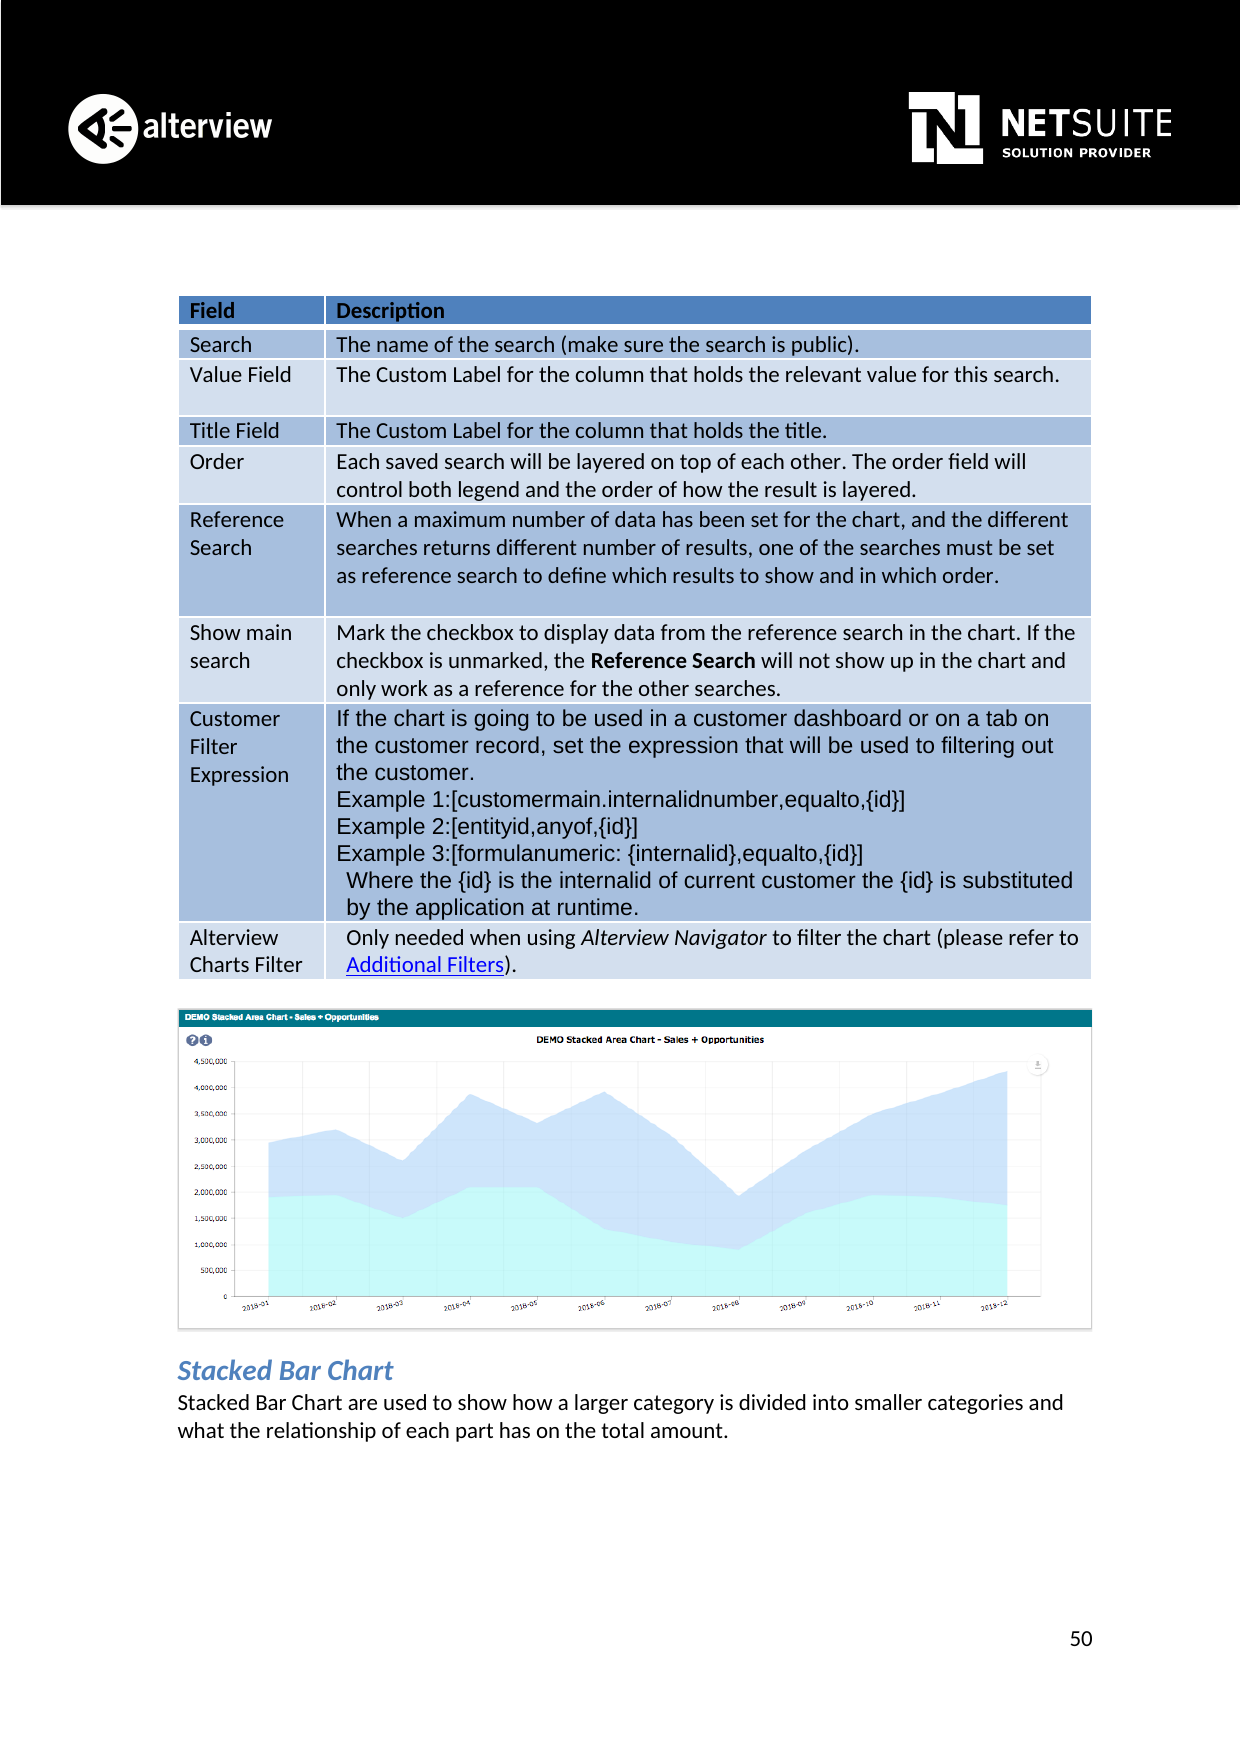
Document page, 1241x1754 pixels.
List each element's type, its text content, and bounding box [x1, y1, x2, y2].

picture [177, 1008, 1093, 1332]
table_cell Search [179, 330, 324, 358]
table_cell Customer Filter Expression [179, 704, 324, 921]
table_cell The Custom Label for the column that holds the relevant value for this search. [326, 360, 1091, 414]
subtitle Stacked Bar Chart [177, 1352, 1092, 1388]
table_cell The name of the search (make sure the search is public). [326, 330, 1091, 358]
table_cell Mark the checkbox to display data from the reference search in the chart. If the checkbox is unmarked, the Reference Search will not show up in the chart and only work as a reference for the other searches. [326, 618, 1091, 702]
table_cell The Custom Label for the column that holds the title. [326, 417, 1091, 445]
table_cell When a maximum number of data has been set for the chart, and the different searches returns different number of results, one of the searches must be set as reference search to define which results to show and in which order. [326, 505, 1091, 616]
table_cell Show main search [179, 618, 324, 702]
table_cell Reference Search [179, 505, 324, 616]
picture [64, 90, 279, 167]
table_cell Order [179, 447, 324, 503]
text Stacked Bar Chart are used to show how a larger category is divided into smaller categories and what the relationship of each part has on the total amount. [730, 1388, 1092, 1444]
table_cell If the chart is going to be used in a customer dashboard or on a tab on the customer record, set the expression that will be used to filtering out the customer. Example 1:[customermain.internalidnumber,equalto,{id}] Example 2:[entityid,anyof,{id}] Example 3:[formulanumeric: {internalid},equalto,{id}] Where the {id} is the internalid of current customer the {id} is substituted by the application at runtime. [326, 704, 1091, 921]
table_cell Only needed when using Alterview Navigator to filter the chart (please refer to Additional Filters). [326, 923, 1091, 979]
table_cell Title Field [179, 417, 324, 445]
table_cell Value Field [179, 360, 324, 414]
table_cell Alterview Charts Filter [179, 923, 324, 979]
table_cell Each saved search will be layered on top of each other. The order field will control both legend and the order of how the result is layered. [326, 447, 1091, 503]
table_header Field [179, 296, 324, 324]
table_header Description [326, 296, 1091, 324]
